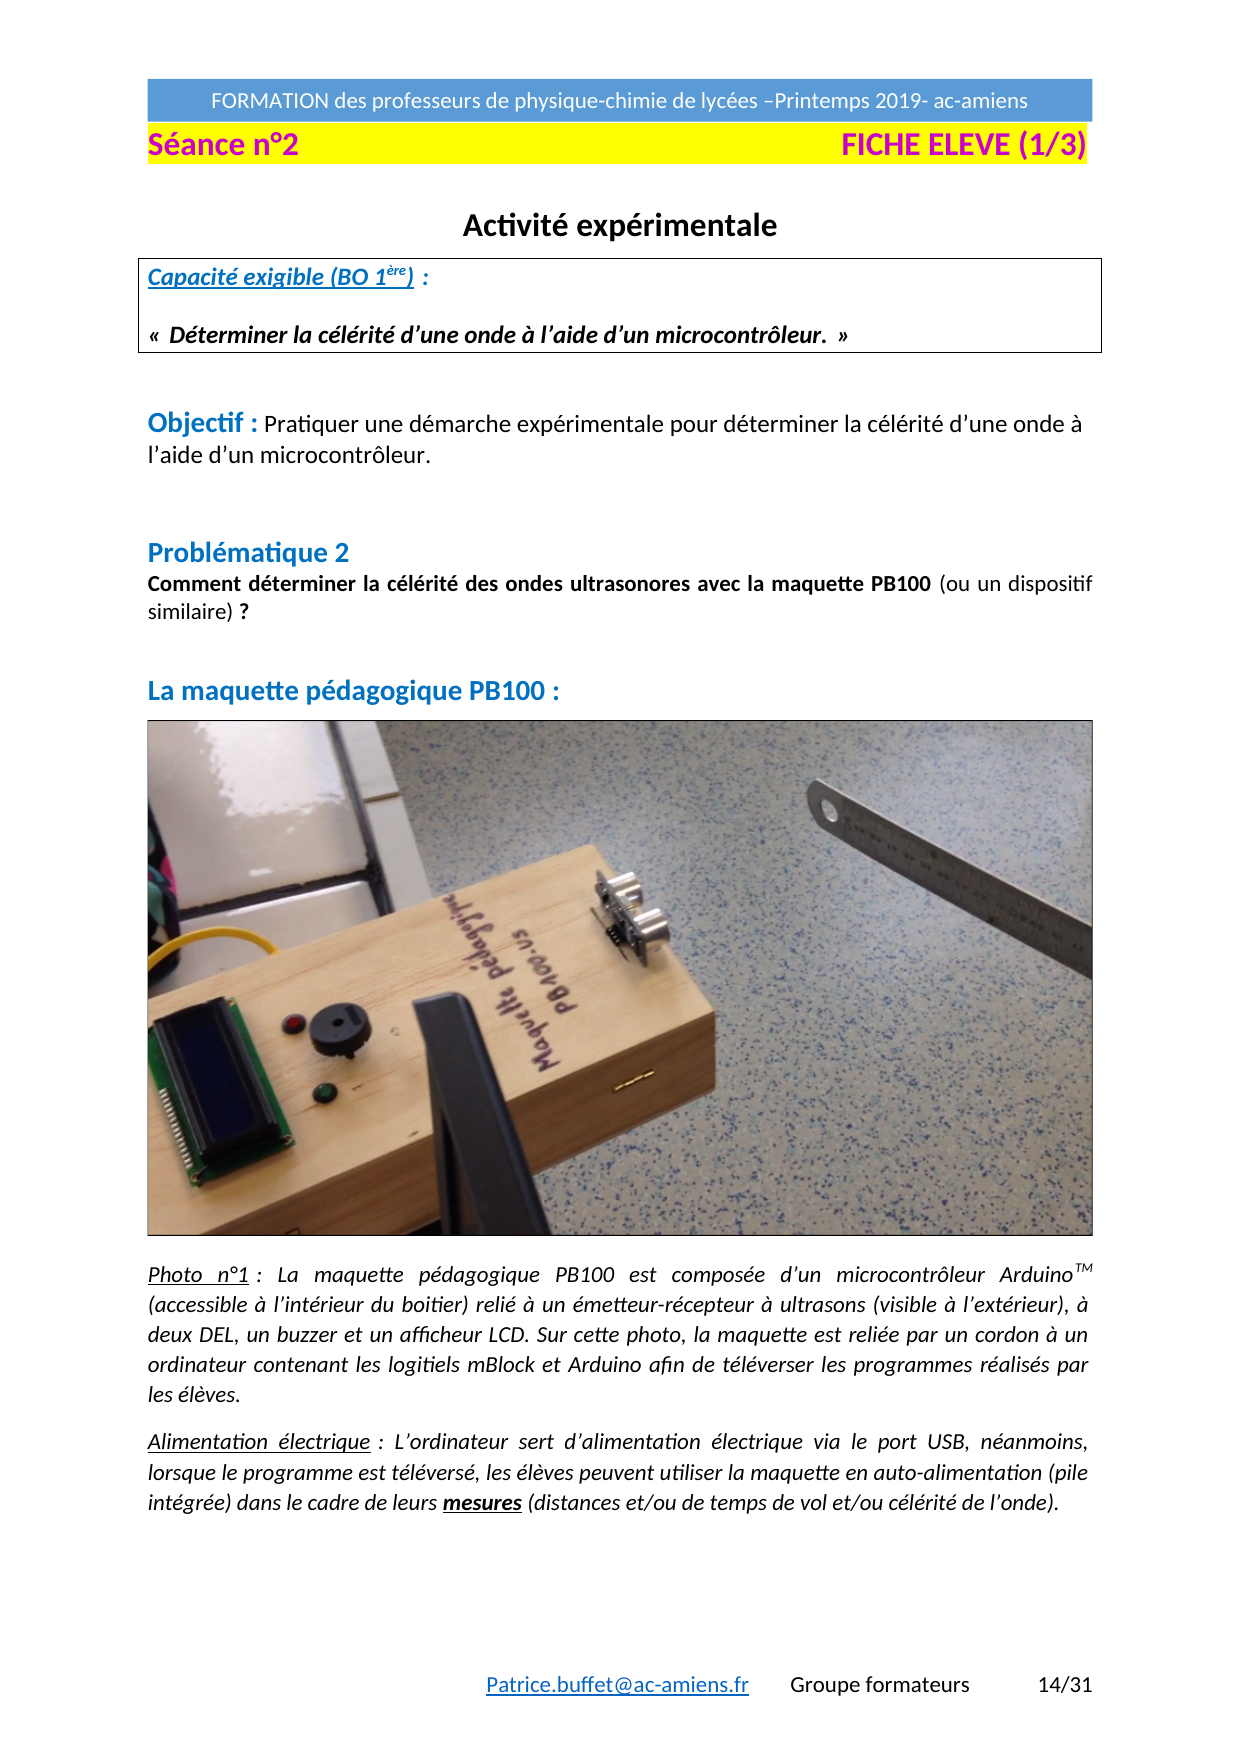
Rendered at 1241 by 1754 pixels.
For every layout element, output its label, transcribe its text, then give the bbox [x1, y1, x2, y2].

text Alimentation électrique : L’ordinateur sert d’alimentation électrique via le port USB, néanmoins, lorsque le programme est téléversé, les élèves peuvent utiliser la maquette en auto-alimentation (pile intégrée) dans le cadre de leurs mesures (distances et/ou de temps de vol et/ou célérité de l’onde). [148, 1427, 1093, 1516]
text Problématique 2 [148, 534, 1093, 569]
text Activité expérimentale [148, 204, 1093, 245]
text Séance n°2 FICHE ELEVE (1/3) [148, 122, 1093, 164]
text « Déterminer la célérité d’une onde à l’aide d’un microcontrôleur. » [139, 316, 1101, 352]
text Capacité exigible (BO 1ère) : [139, 259, 1101, 291]
text Comment déterminer la célérité des ondes ultrasonores avec la maquette PB100 (ou un dispositif similaire) ? [148, 569, 1093, 626]
text Objectif : Pratiquer une démarche expérimentale pour déterminer la célérité d’une onde à l’aide d’un microcontrôleur. [148, 404, 1093, 470]
picture [147, 720, 1093, 1236]
text La maquette pédagogique PB100 : [148, 672, 1093, 708]
text Photo n°1 : La maquette pédagogique PB100 est composée d’un microcontrôleur ArduinoTM (accessible à l’intérieur du boitier) relié à un émetteur-récepteur à ultrasons (visible à l’extérieur), à deux DEL, un buzzer et un afficheur LCD. Sur cette photo, la maquette est reliée par un cordon à un ordinateur contenant les logitiels mBlock et Arduino afin de téléverser les programmes réalisés par les élèves. [148, 1260, 1093, 1409]
